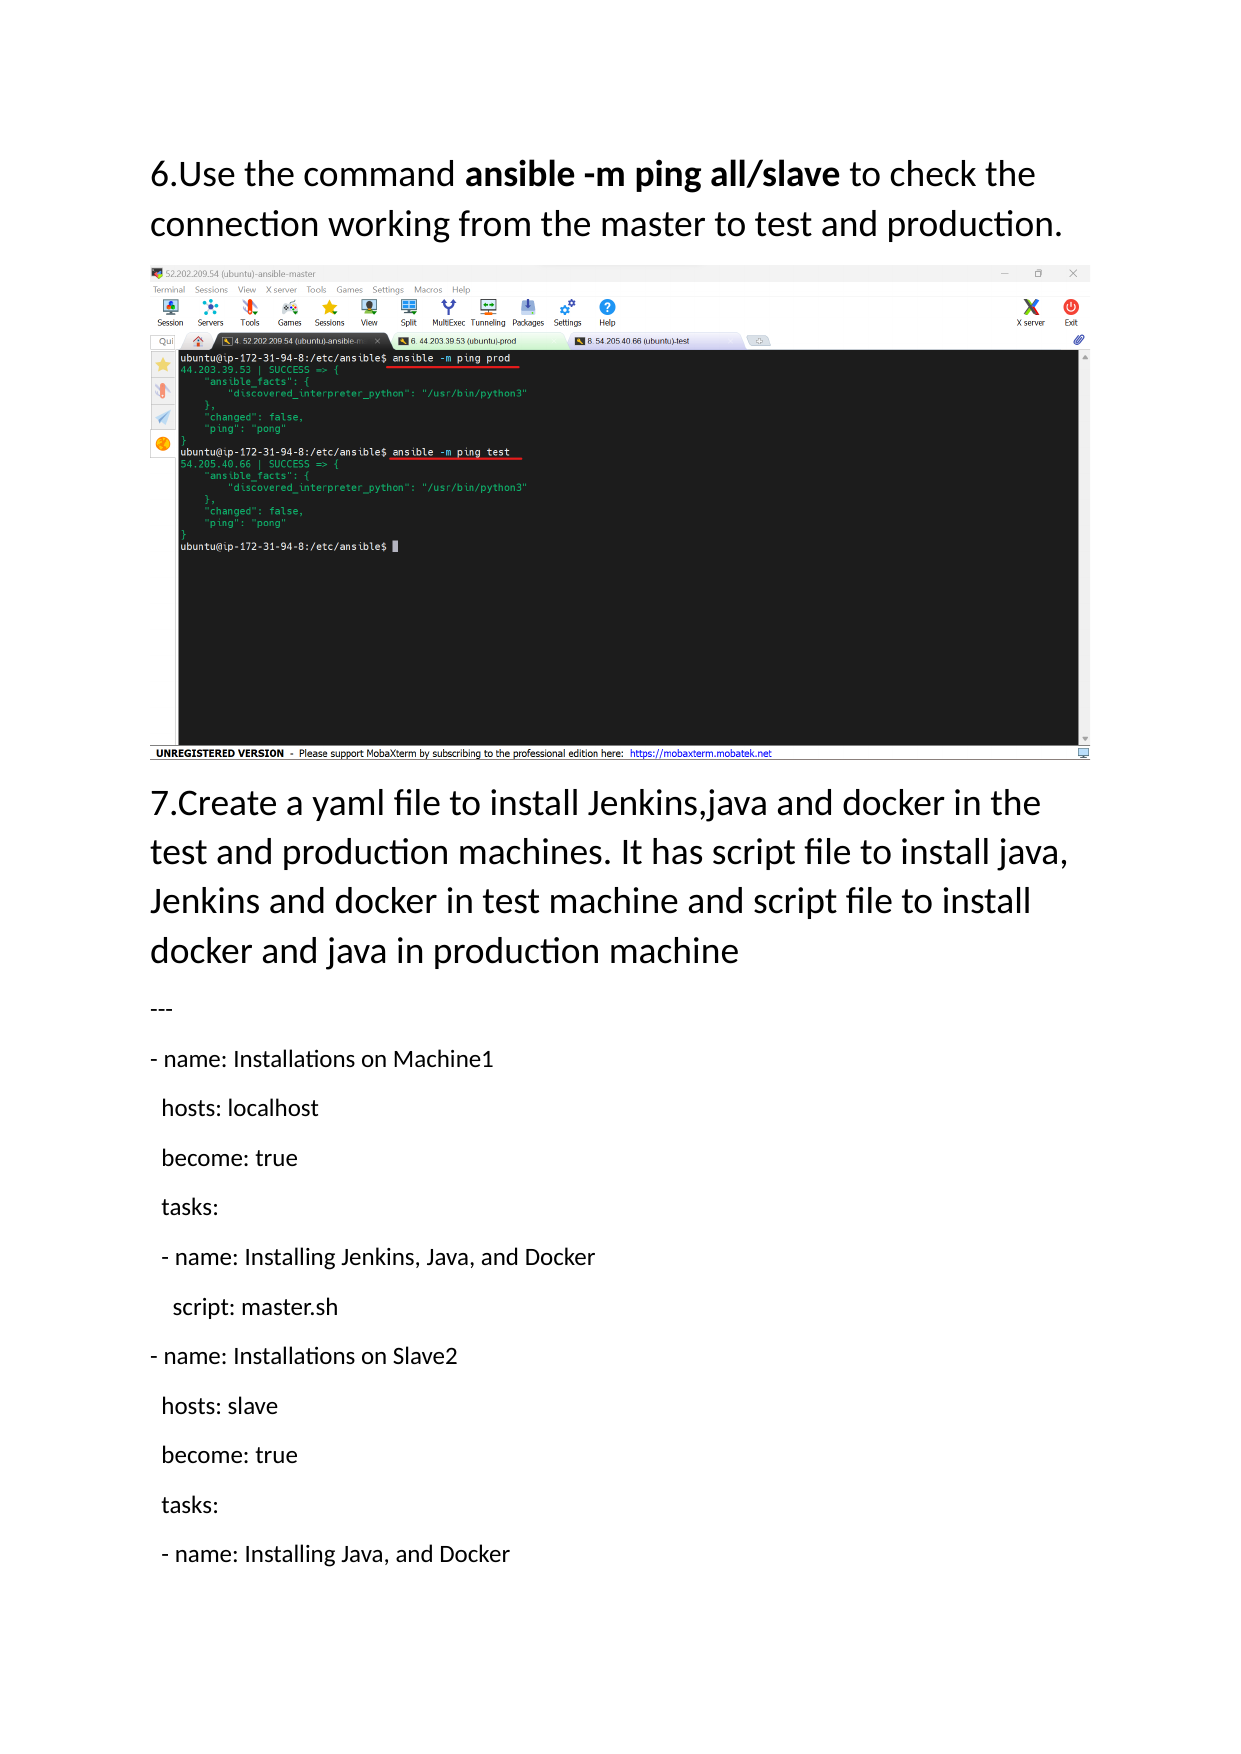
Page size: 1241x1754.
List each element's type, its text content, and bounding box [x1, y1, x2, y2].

text become: true [150, 1142, 1090, 1172]
text - name: Installations on Machine1 [150, 1043, 1090, 1073]
text script: master.sh [150, 1291, 1090, 1321]
text tasks: [150, 1489, 1090, 1519]
text 7.Create a yaml file to install Jenkins,java and docker in the test and production machines. It has script file to install java, Jenkins and docker in test machine and script file to install docker and java in production machine [150, 778, 1090, 973]
text --- [150, 993, 1090, 1024]
text tasks: [150, 1191, 1090, 1222]
text 6.Use the command ansible -m ping all/slave to check the connection working from the master to test and production. [150, 150, 1090, 245]
text - name: Installations on Slave2 [150, 1340, 1090, 1371]
text - name: Installing Jenkins, Java, and Docker [150, 1241, 1090, 1272]
text become: true [150, 1439, 1090, 1470]
text hosts: slave [150, 1390, 1090, 1420]
text - name: Installing Java, and Docker [150, 1538, 1090, 1569]
text hosts: localhost [150, 1092, 1090, 1123]
picture [150, 265, 1091, 760]
